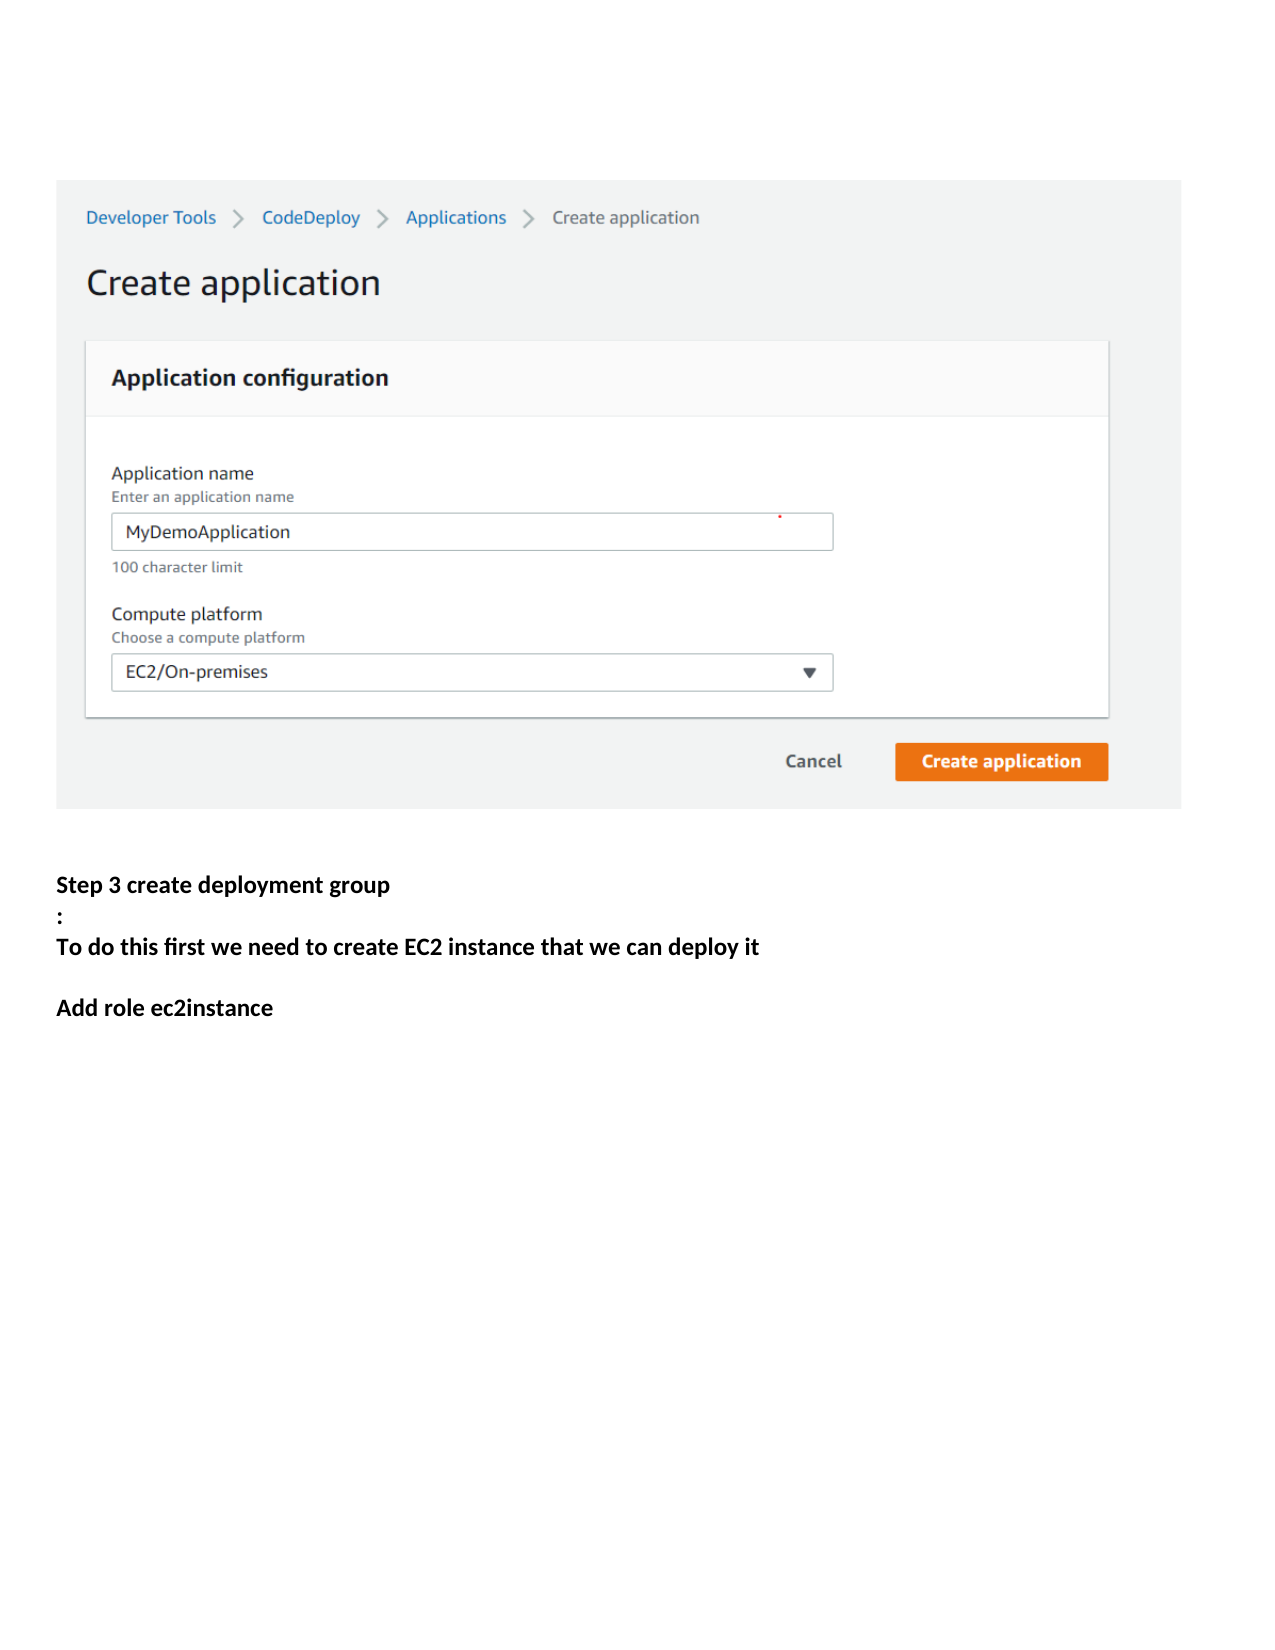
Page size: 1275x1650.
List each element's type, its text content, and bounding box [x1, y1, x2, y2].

picture [56, 180, 1182, 809]
text To do this first we need to create EC2 instance that we can deploy it [56, 931, 1125, 961]
text : [56, 900, 1125, 931]
text Step 3 create deployment group [56, 870, 1125, 900]
text Add role ec2instance [56, 992, 1125, 1022]
